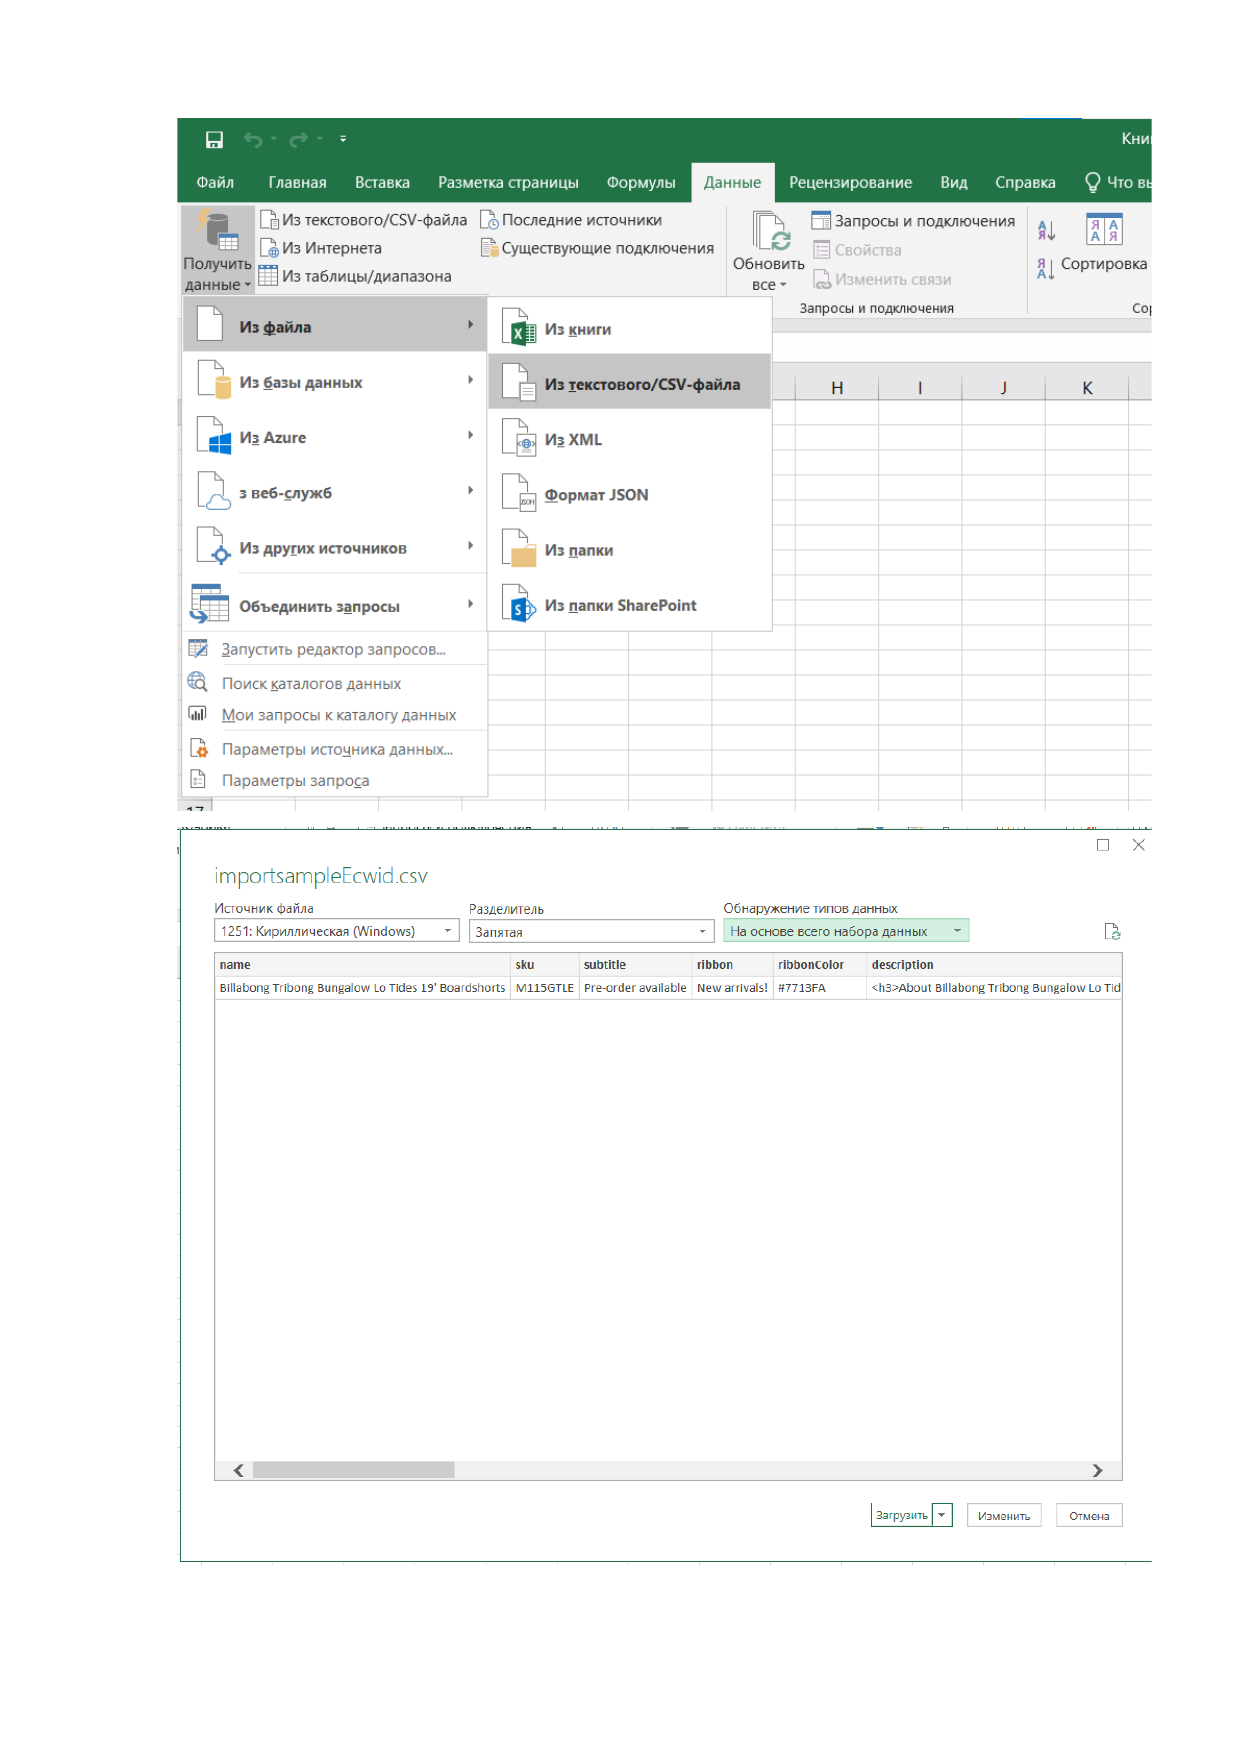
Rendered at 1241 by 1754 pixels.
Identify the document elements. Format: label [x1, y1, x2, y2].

picture [177, 118, 1152, 811]
picture [177, 827, 1152, 1565]
